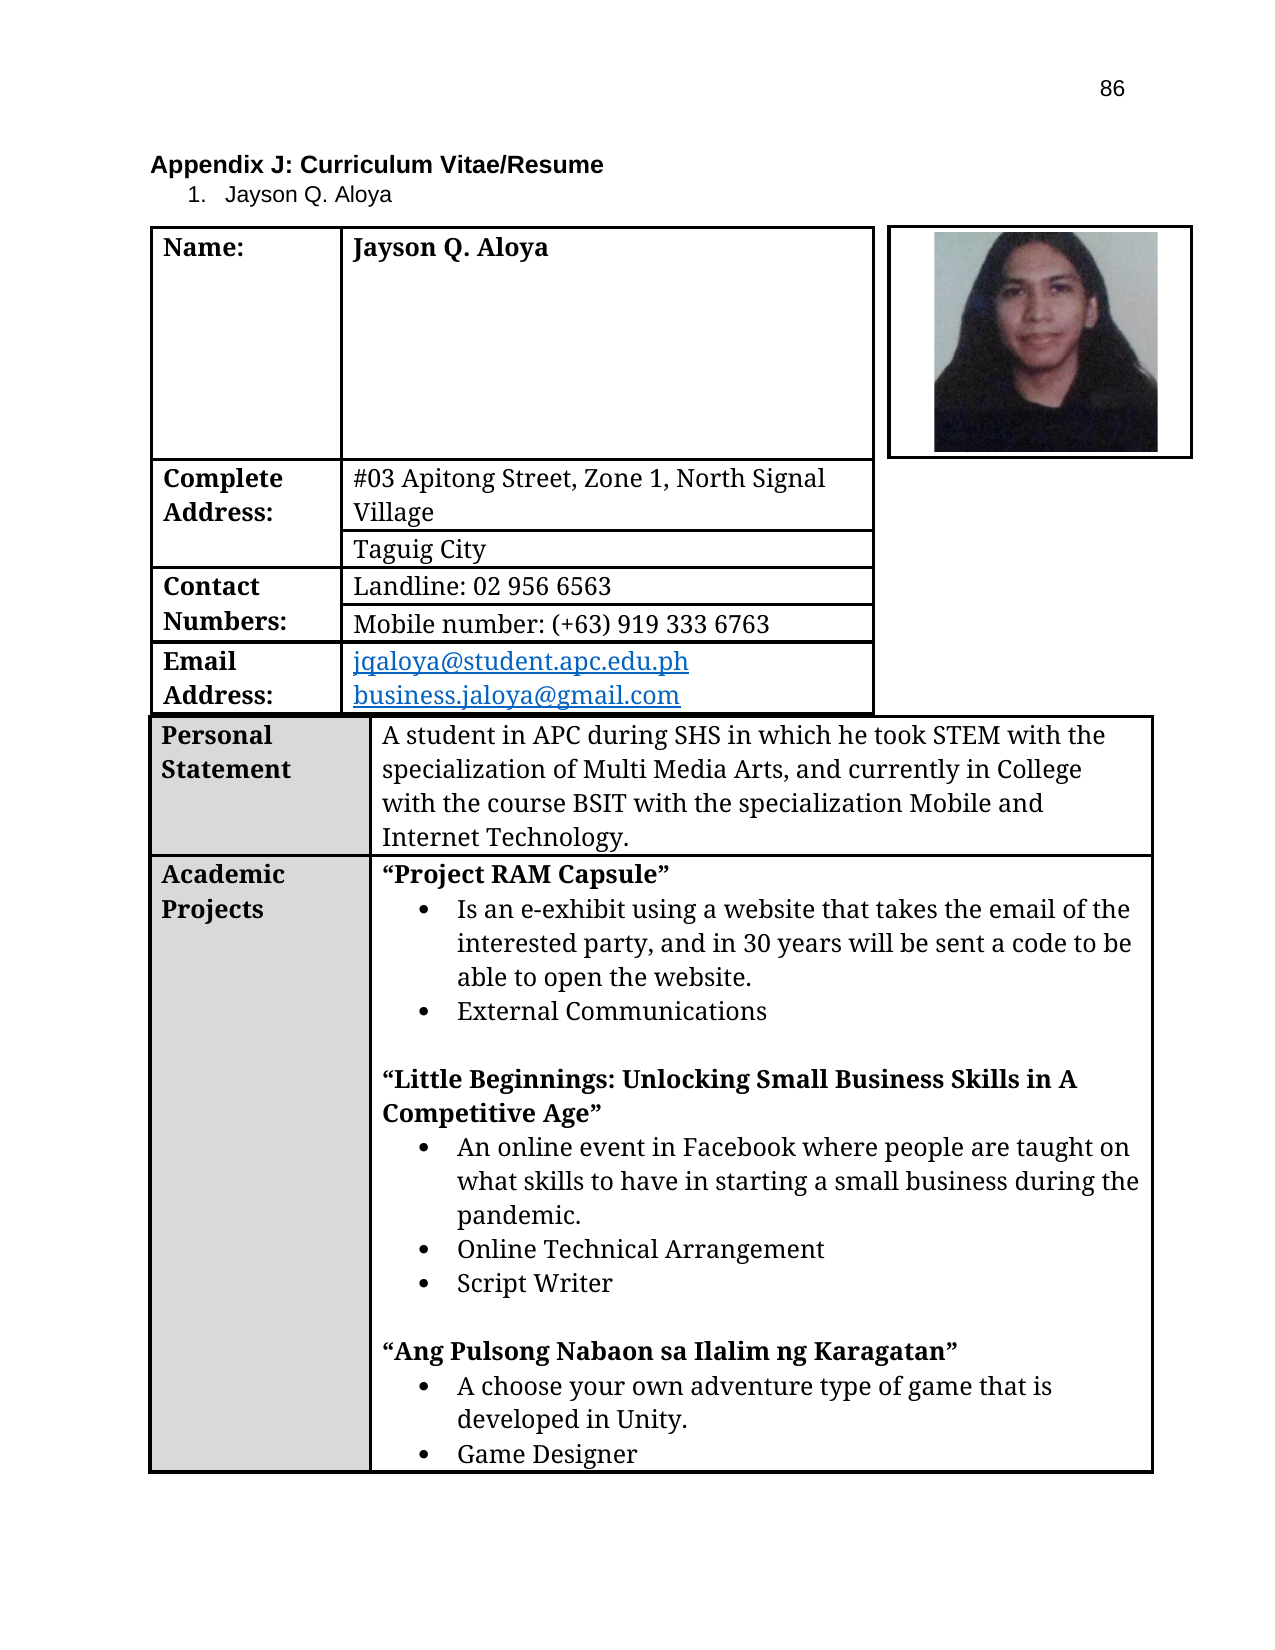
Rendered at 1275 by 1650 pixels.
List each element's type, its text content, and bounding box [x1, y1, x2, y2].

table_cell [372, 857, 1151, 1470]
table_cell Complete Address: [153, 461, 340, 566]
table_header Personal Statement [152, 718, 369, 854]
table_header A student in APC during SHS in which he took STEM with the specialization of Multi Media Arts, and currently in College with the course BSIT with the specialization Mobile and Internet Technology. [372, 718, 1151, 854]
picture [934, 232, 1158, 452]
subtitle Appendix J: Curriculum Vitae/Resume [150, 150, 1125, 179]
table_header Jayson Q. Aloya [343, 229, 872, 457]
table_cell Taguig City [343, 532, 872, 566]
table_cell Mobile number: (+63) 919 333 6763 [343, 606, 872, 640]
table_cell Landline: 02 956 6563 [343, 569, 872, 603]
table_header Name: [153, 229, 340, 457]
table_cell Contact Numbers: [153, 569, 340, 640]
table_cell Email Address: [153, 644, 340, 712]
table_cell jqaloya@student.apc.edu.ph business.jaloya@gmail.com [343, 644, 872, 712]
list Jayson Q. Aloya [187, 181, 1125, 207]
table_cell Academic Projects [152, 857, 369, 1470]
table_cell #03 Apitong Street, Zone 1, North Signal Village [343, 461, 872, 529]
